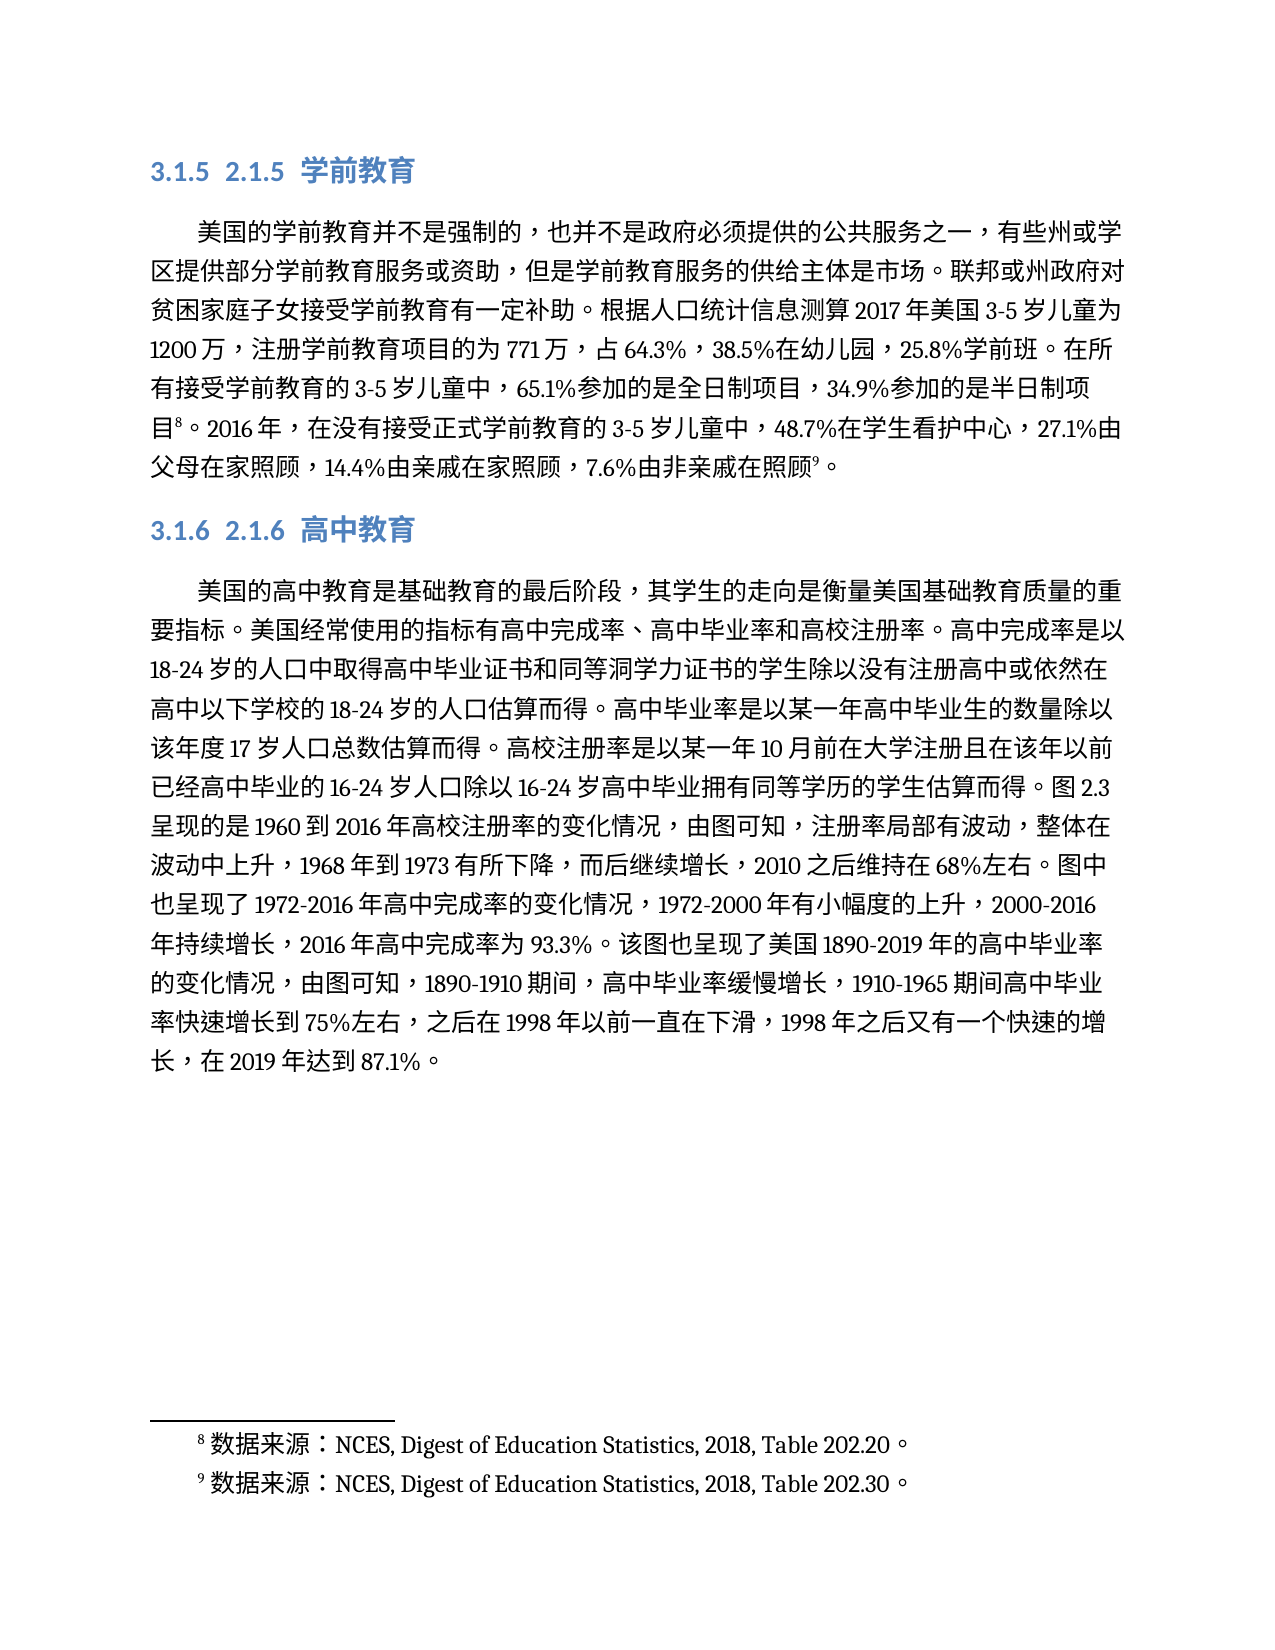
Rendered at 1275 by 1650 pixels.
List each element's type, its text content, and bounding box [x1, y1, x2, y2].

text 美国的学前教育并不是强制的，也并不是政府必须提供的公共服务之一，有些州或学区提供部分学前教育服务或资助，但是学前教育服务的供给主体是市场。联邦或州政府对贫困家庭子女接受学前教育有一定补助。根据人口统计信息测算2017年美国3-5岁儿童为1200万，注册学前教育项目的为771万，占64.3%，38.5%在幼儿园，25.8%学前班。在所有接受学前教育的3-5岁儿童中，65.1%参加的是全日制项目，34.9%参加的是半日制项目。2016年，在没有接受正式学前教育的3-5岁儿童中，48.7%在学生看护中心，27.1%由父母在家照顾，14.4%由亲戚在家照顾，7.6%由非亲戚在照顾。 [150, 214, 1125, 483]
subtitle 2.1.5 学前教育 [150, 150, 1125, 190]
subtitle 2.1.6 高中教育 [150, 509, 1125, 549]
text 美国的高中教育是基础教育的最后阶段，其学生的走向是衡量美国基础教育质量的重要指标。美国经常使用的指标有高中完成率、高中毕业率和高校注册率。高中完成率是以18-24岁的人口中取得高中毕业证书和同等洞学力证书的学生除以没有注册高中或依然在高中以下学校的18-24岁的人口估算而得。高中毕业率是以某一年高中毕业生的数量除以该年度17岁人口总数估算而得。高校注册率是以某一年10月前在大学注册且在该年以前已经高中毕业的16-24岁人口除以16-24岁高中毕业拥有同等学历的学生估算而得。图2.3呈现的是1960到2016年高校注册率的变化情况，由图可知，注册率局部有波动，整体在波动中上升，1968年到1973有所下降，而后继续增长，2010之后维持在68%左右。图中也呈现了1972-2016年高中完成率的变化情况，1972-2000年有小幅度的上升，2000-2016年持续增长，2016年高中完成率为93.3%。该图也呈现了美国1890-2019年的高中毕业率的变化情况，由图可知，1890-1910期间，高中毕业率缓慢增长，1910-1965期间高中毕业率快速增长到75%左右，之后在1998年以前一直在下滑，1998年之后又有一个快速的增长，在2019年达到87.1%。 [150, 574, 1125, 1078]
